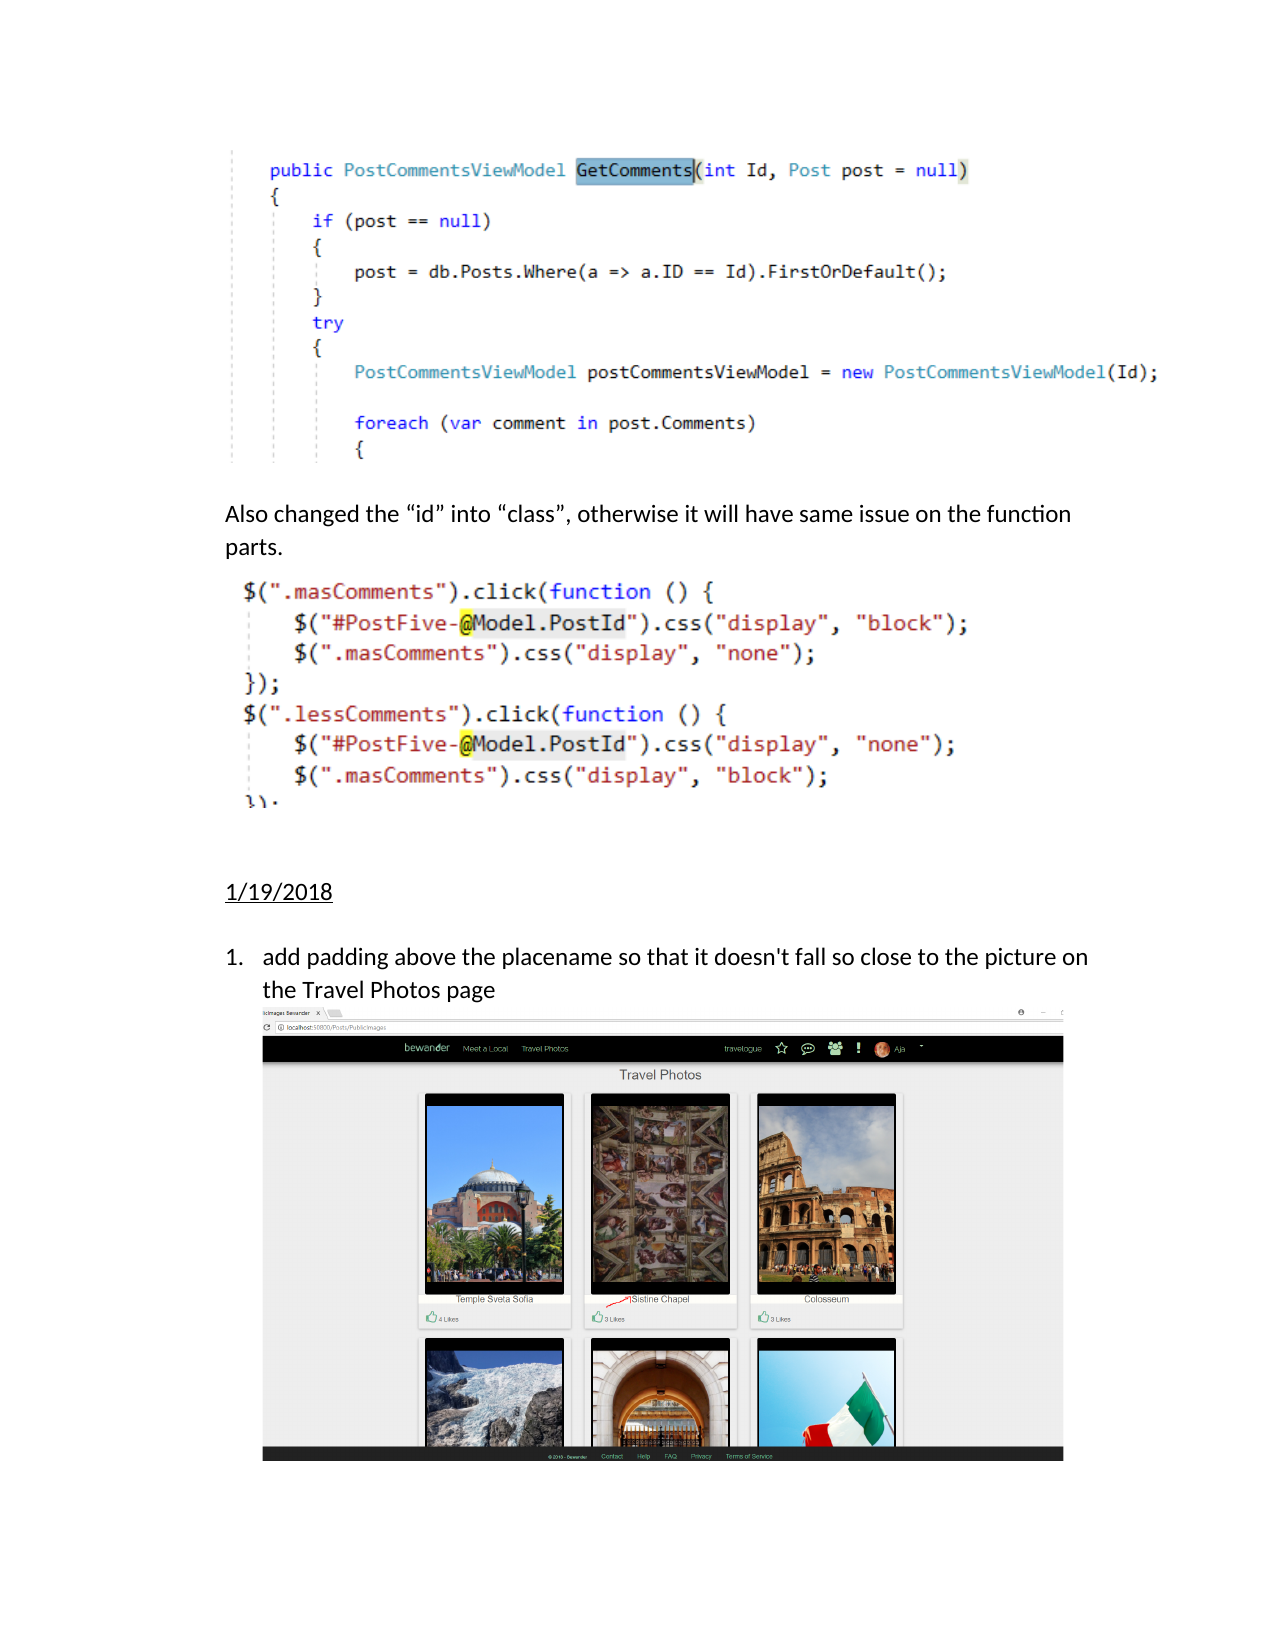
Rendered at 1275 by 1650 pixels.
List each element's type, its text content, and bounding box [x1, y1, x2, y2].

picture [225, 150, 1200, 463]
list 1/19/2018 [225, 876, 1125, 906]
picture [262, 1007, 1064, 1461]
list Also changed the “id” into “class”, otherwise it will have same issue on the function parts. [225, 498, 1125, 561]
picture [225, 563, 1104, 808]
list add padding above the placename so that it doesn't fall so close to the picture on the Travel Photos page [225, 941, 1125, 1005]
